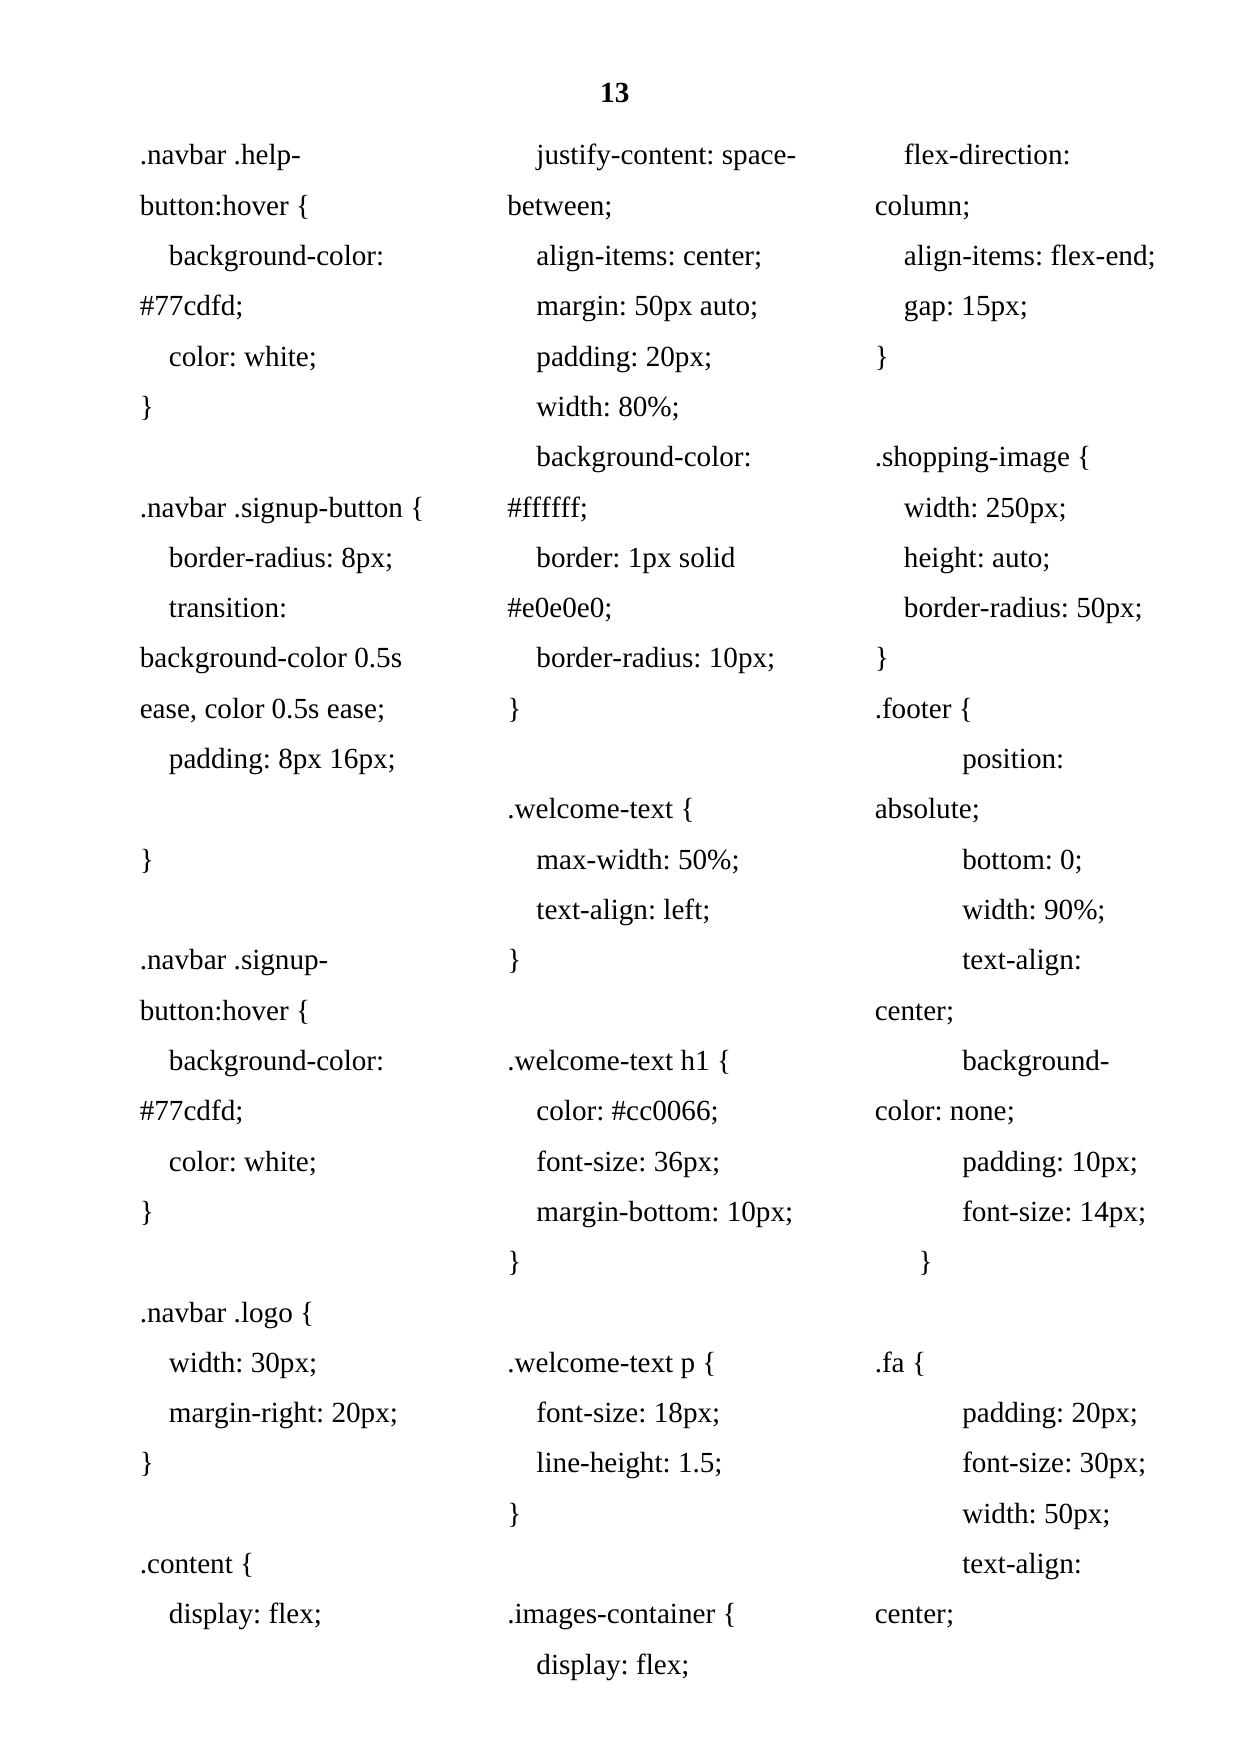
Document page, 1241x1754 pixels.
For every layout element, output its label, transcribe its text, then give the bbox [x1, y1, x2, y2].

text width: 30px; [139, 1345, 432, 1378]
text .welcome-text p { [507, 1345, 799, 1378]
text align-items: flex-end; [874, 238, 1167, 272]
text .footer { [874, 691, 1167, 724]
text display: flex; [139, 1597, 432, 1630]
text margin: 50px auto; [507, 288, 799, 322]
text align-items: center; [507, 238, 799, 272]
text color: white; [139, 339, 432, 372]
text position: absolute; [874, 741, 1167, 825]
text height: auto; [874, 540, 1167, 573]
text border-radius: 10px; [507, 641, 799, 674]
text color: #cc0066; [507, 1093, 799, 1127]
text .navbar .signup-button:hover { [139, 942, 432, 1026]
text font-size: 18px; [507, 1395, 799, 1429]
text .shopping-image { [874, 439, 1167, 473]
text gap: 15px; [874, 288, 1167, 322]
text transition: background-color 0.5s ease, color 0.5s ease; [139, 590, 432, 724]
text .content { [139, 1546, 432, 1580]
text line-height: 1.5; [507, 1446, 799, 1479]
text } [507, 942, 799, 976]
text padding: 20px; [874, 1395, 1167, 1429]
text background-color: #77cdfd; [139, 238, 432, 322]
text margin-bottom: 10px; [507, 1194, 799, 1228]
text max-width: 50%; [507, 842, 799, 875]
text font-size: 30px; [874, 1446, 1167, 1479]
text } [139, 1194, 432, 1228]
text .welcome-text h1 { [507, 1043, 799, 1077]
text width: 90%; [874, 892, 1167, 926]
text background-color: none; [874, 1043, 1167, 1127]
text } [139, 842, 432, 875]
text padding: 20px; [507, 339, 799, 372]
text .welcome-text { [507, 792, 799, 825]
text text-align: left; [507, 892, 799, 926]
text color: white; [139, 1144, 432, 1177]
text } [507, 691, 799, 724]
text background-color: #ffffff; [507, 439, 799, 523]
text padding: 8px 16px; [139, 741, 432, 775]
text width: 250px; [874, 490, 1167, 523]
text } [507, 1244, 799, 1278]
text text-align: center; [874, 942, 1167, 1026]
text } [507, 1496, 799, 1529]
text background-color: #77cdfd; [139, 1043, 432, 1127]
text font-size: 14px; [874, 1194, 1167, 1228]
text border-radius: 8px; [139, 540, 432, 573]
text width: 80%; [507, 389, 799, 423]
text flex-direction: column; [874, 137, 1167, 221]
text font-size: 36px; [507, 1144, 799, 1177]
text .fa { [874, 1345, 1167, 1378]
text } [874, 641, 1167, 674]
text width: 50px; [874, 1496, 1167, 1529]
text bottom: 0; [874, 842, 1167, 875]
text text-align: center; [874, 1546, 1167, 1630]
text .navbar .signup-button { [139, 490, 432, 523]
text border: 1px solid #e0e0e0; [507, 540, 799, 624]
text .navbar .logo { [139, 1295, 432, 1328]
text } [139, 389, 432, 423]
text justify-content: space-between; [507, 137, 799, 221]
text padding: 10px; [874, 1144, 1167, 1177]
text } [874, 339, 1167, 372]
text } [139, 1446, 432, 1479]
text .images-container { [507, 1597, 799, 1630]
text display: flex; [507, 1647, 799, 1680]
text border-radius: 50px; [874, 590, 1167, 624]
text } [874, 1244, 1167, 1278]
text margin-right: 20px; [139, 1395, 432, 1429]
text .navbar .help-button:hover { [139, 137, 432, 221]
